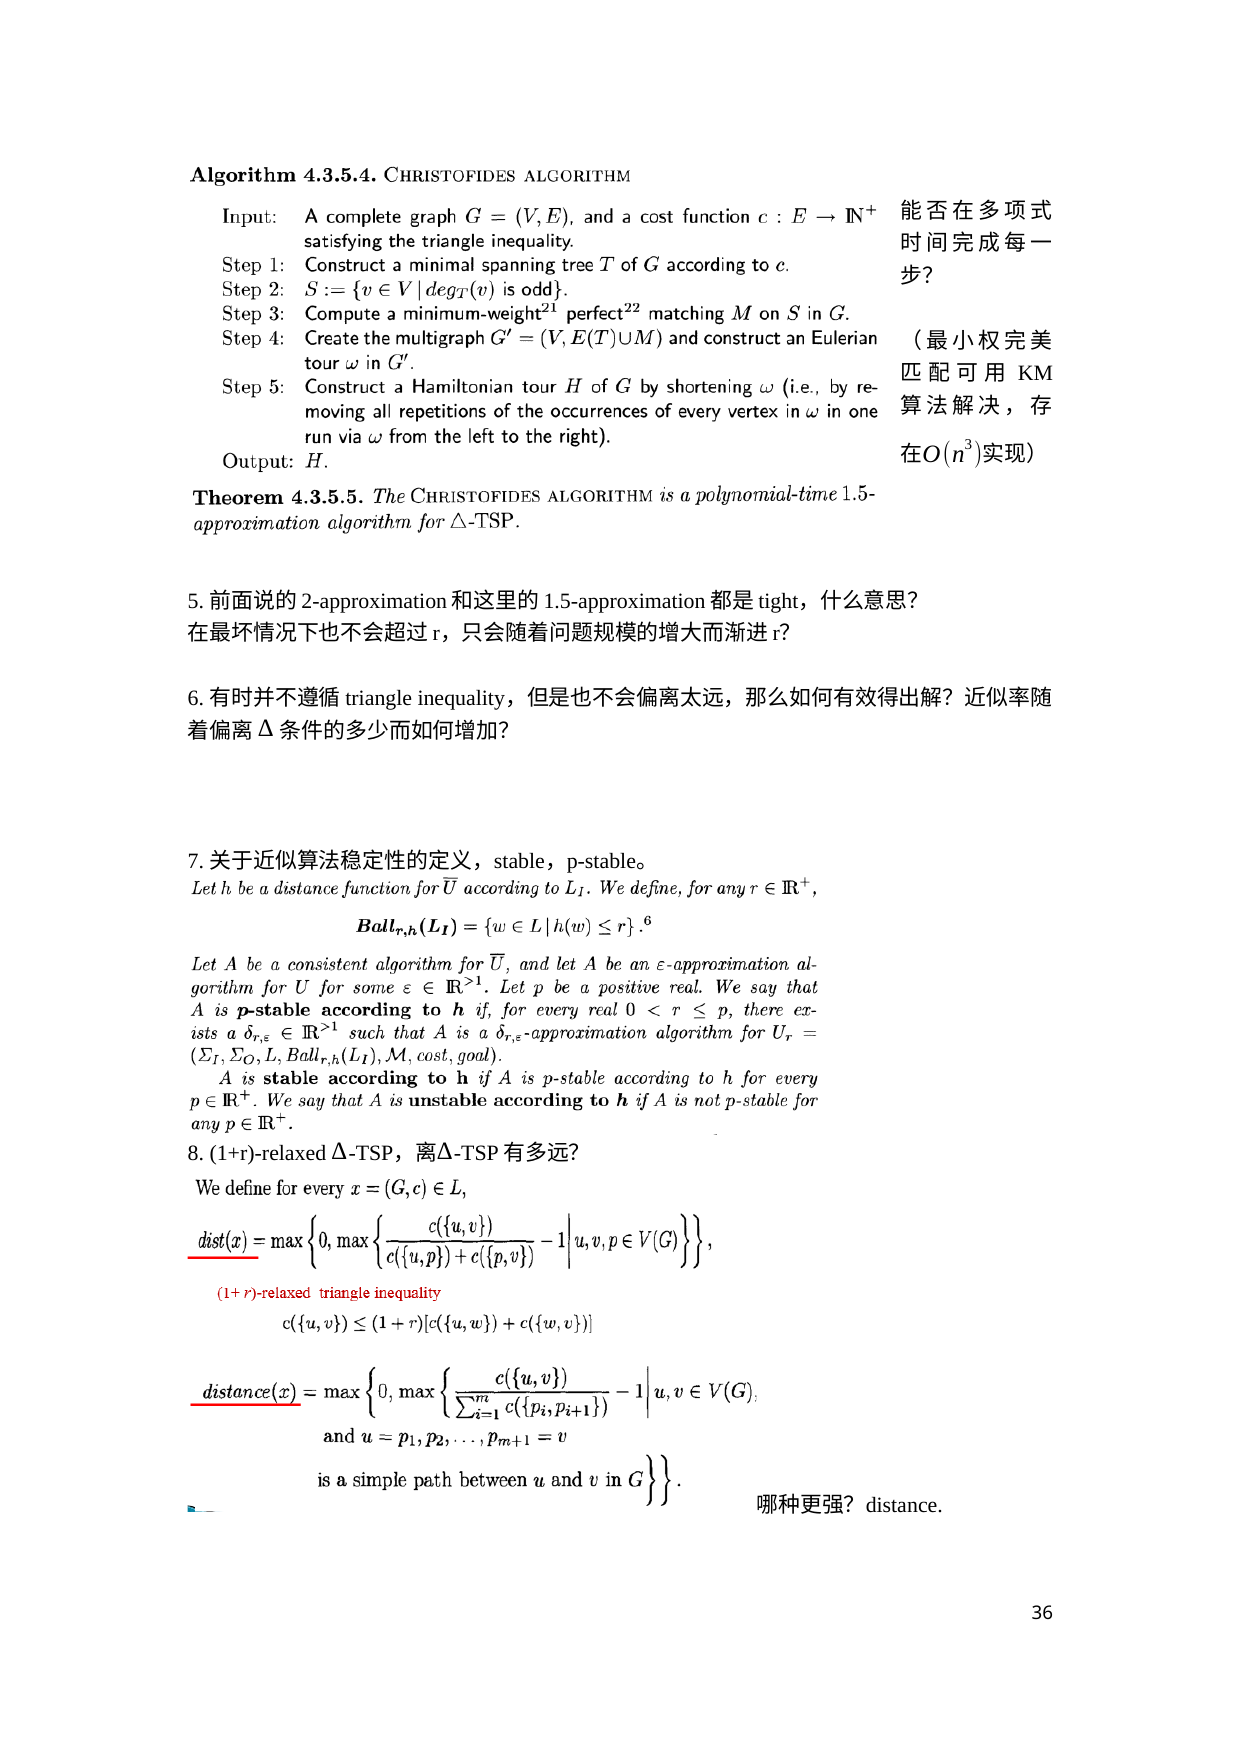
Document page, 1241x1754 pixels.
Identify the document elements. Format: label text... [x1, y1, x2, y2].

text （最小权完美匹配可用KM算法解决，存在实现） [187, 322, 1053, 485]
picture [187, 874, 822, 1135]
picture [187, 163, 882, 473]
text 8. (1+r)-relaxed -TSP，离-TSP有多远？ [187, 1135, 1053, 1167]
picture [187, 1173, 757, 1512]
text 7. 关于近似算法稳定性的定义，stable，p-stable。 [187, 842, 1053, 875]
text 在最坏情况下也不会超过r，只会随着问题规模的增大而渐进r？ [187, 615, 1053, 647]
picture [187, 484, 882, 536]
text 6. 有时并不遵循triangle inequality，但是也不会偏离太远，那么如何有效得出解？近似率随着偏离 条件的多少而如何增加？ [187, 680, 1053, 745]
text 能否在多项式时间完成每一步？ [882, 192, 1053, 290]
text 5. 前面说的2-approximation和这里的1.5-approximation都是tight，什么意思？ [187, 582, 1053, 615]
